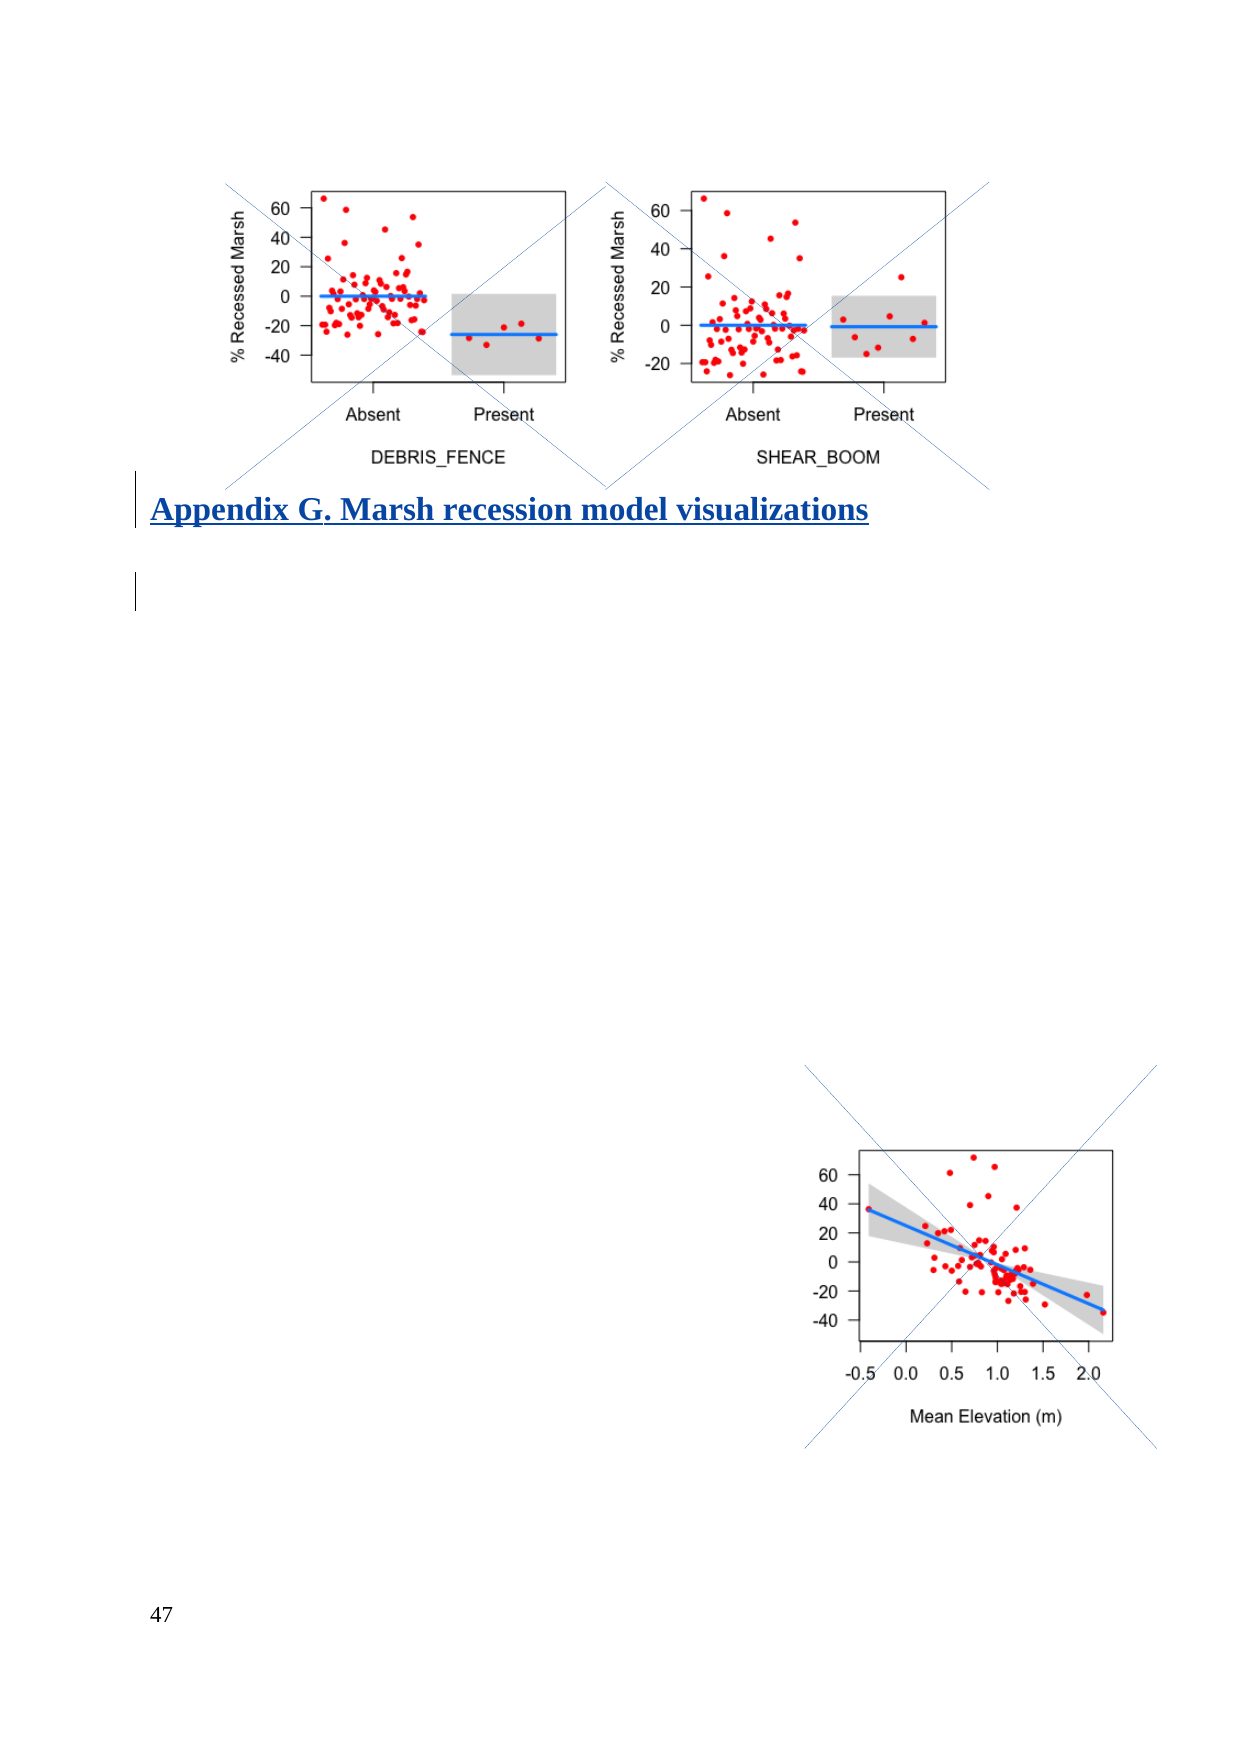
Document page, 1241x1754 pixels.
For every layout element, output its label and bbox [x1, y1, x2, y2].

picture [607, 337, 988, 490]
picture [804, 1066, 979, 1448]
picture [226, 183, 796, 490]
picture [806, 1258, 1156, 1449]
picture [806, 1065, 1155, 1255]
picture [982, 1067, 1157, 1447]
picture [606, 181, 988, 335]
picture [799, 183, 990, 489]
picture [225, 185, 416, 488]
